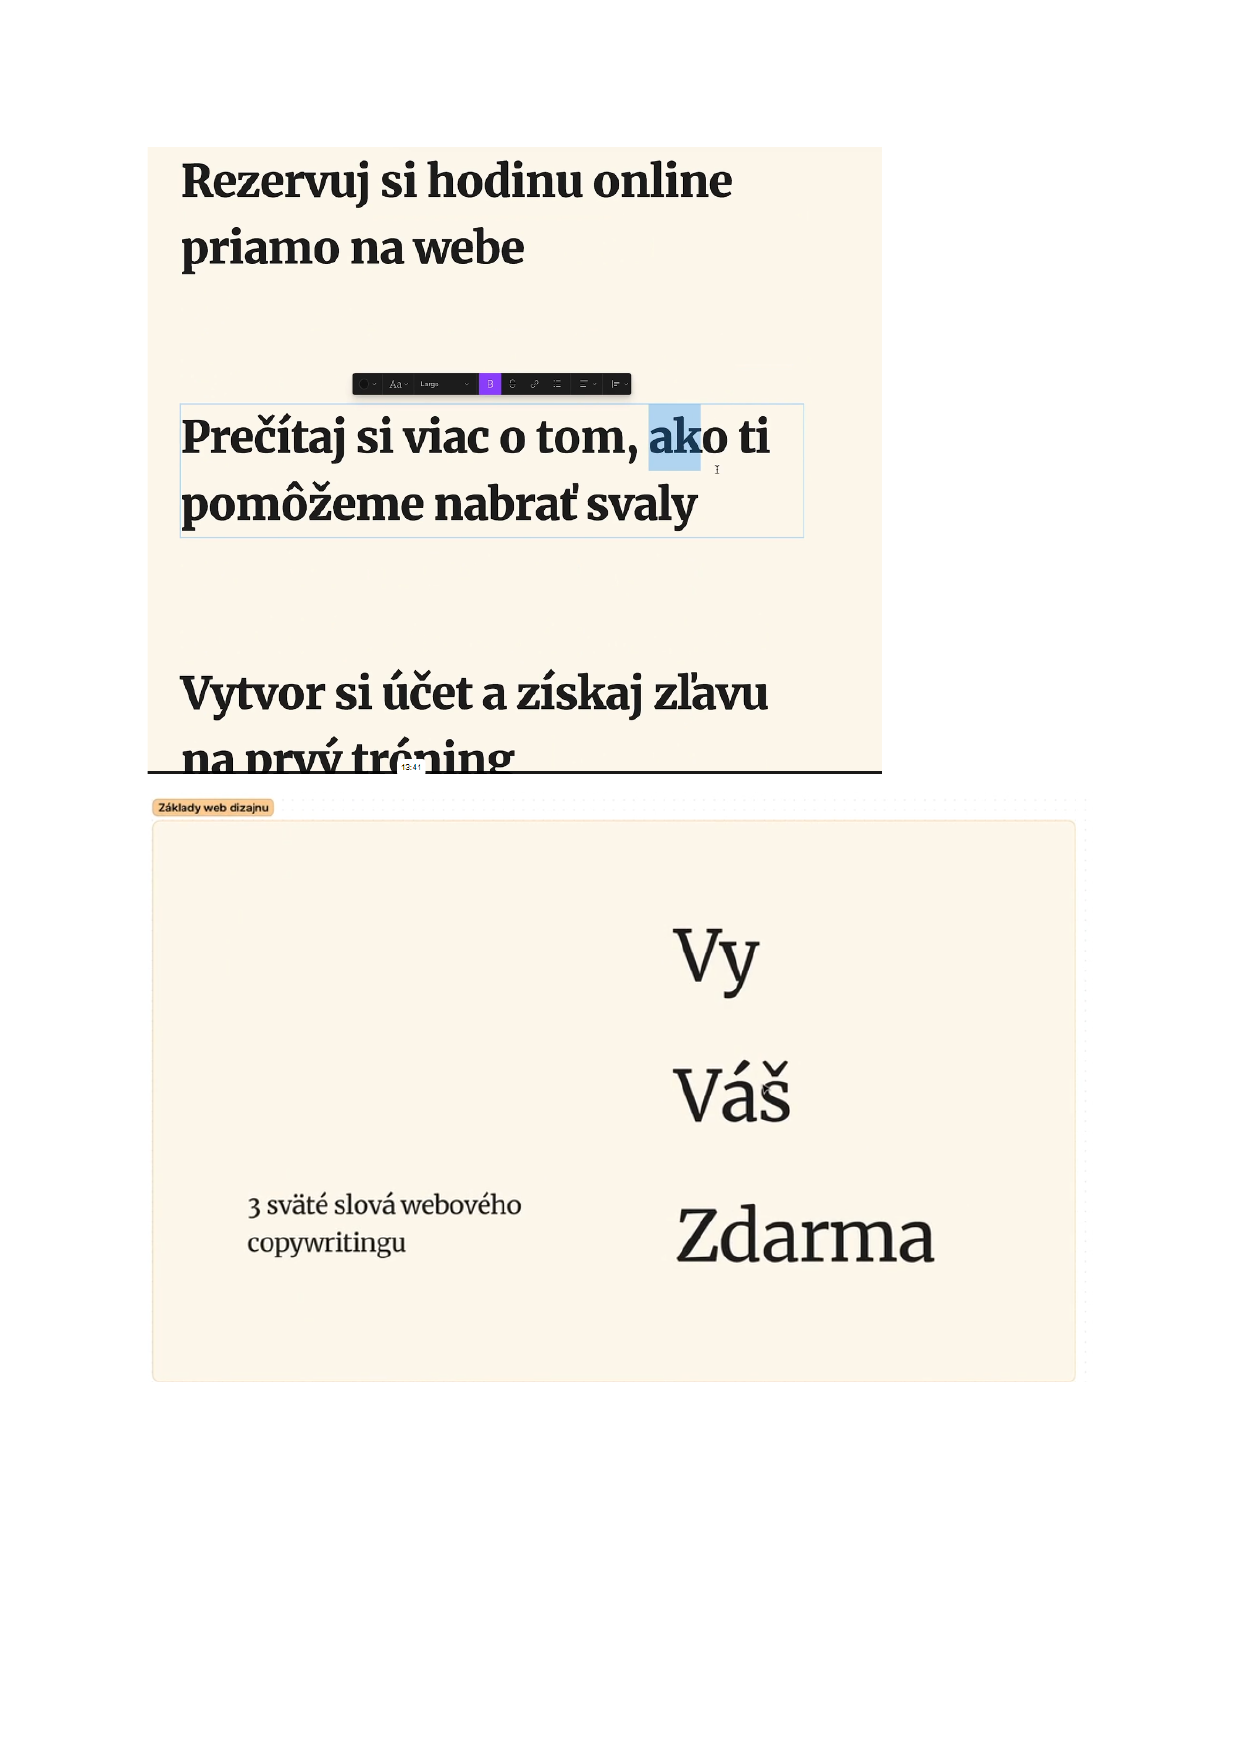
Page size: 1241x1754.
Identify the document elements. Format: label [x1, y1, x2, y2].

picture [147, 147, 882, 774]
picture [147, 792, 1093, 1382]
